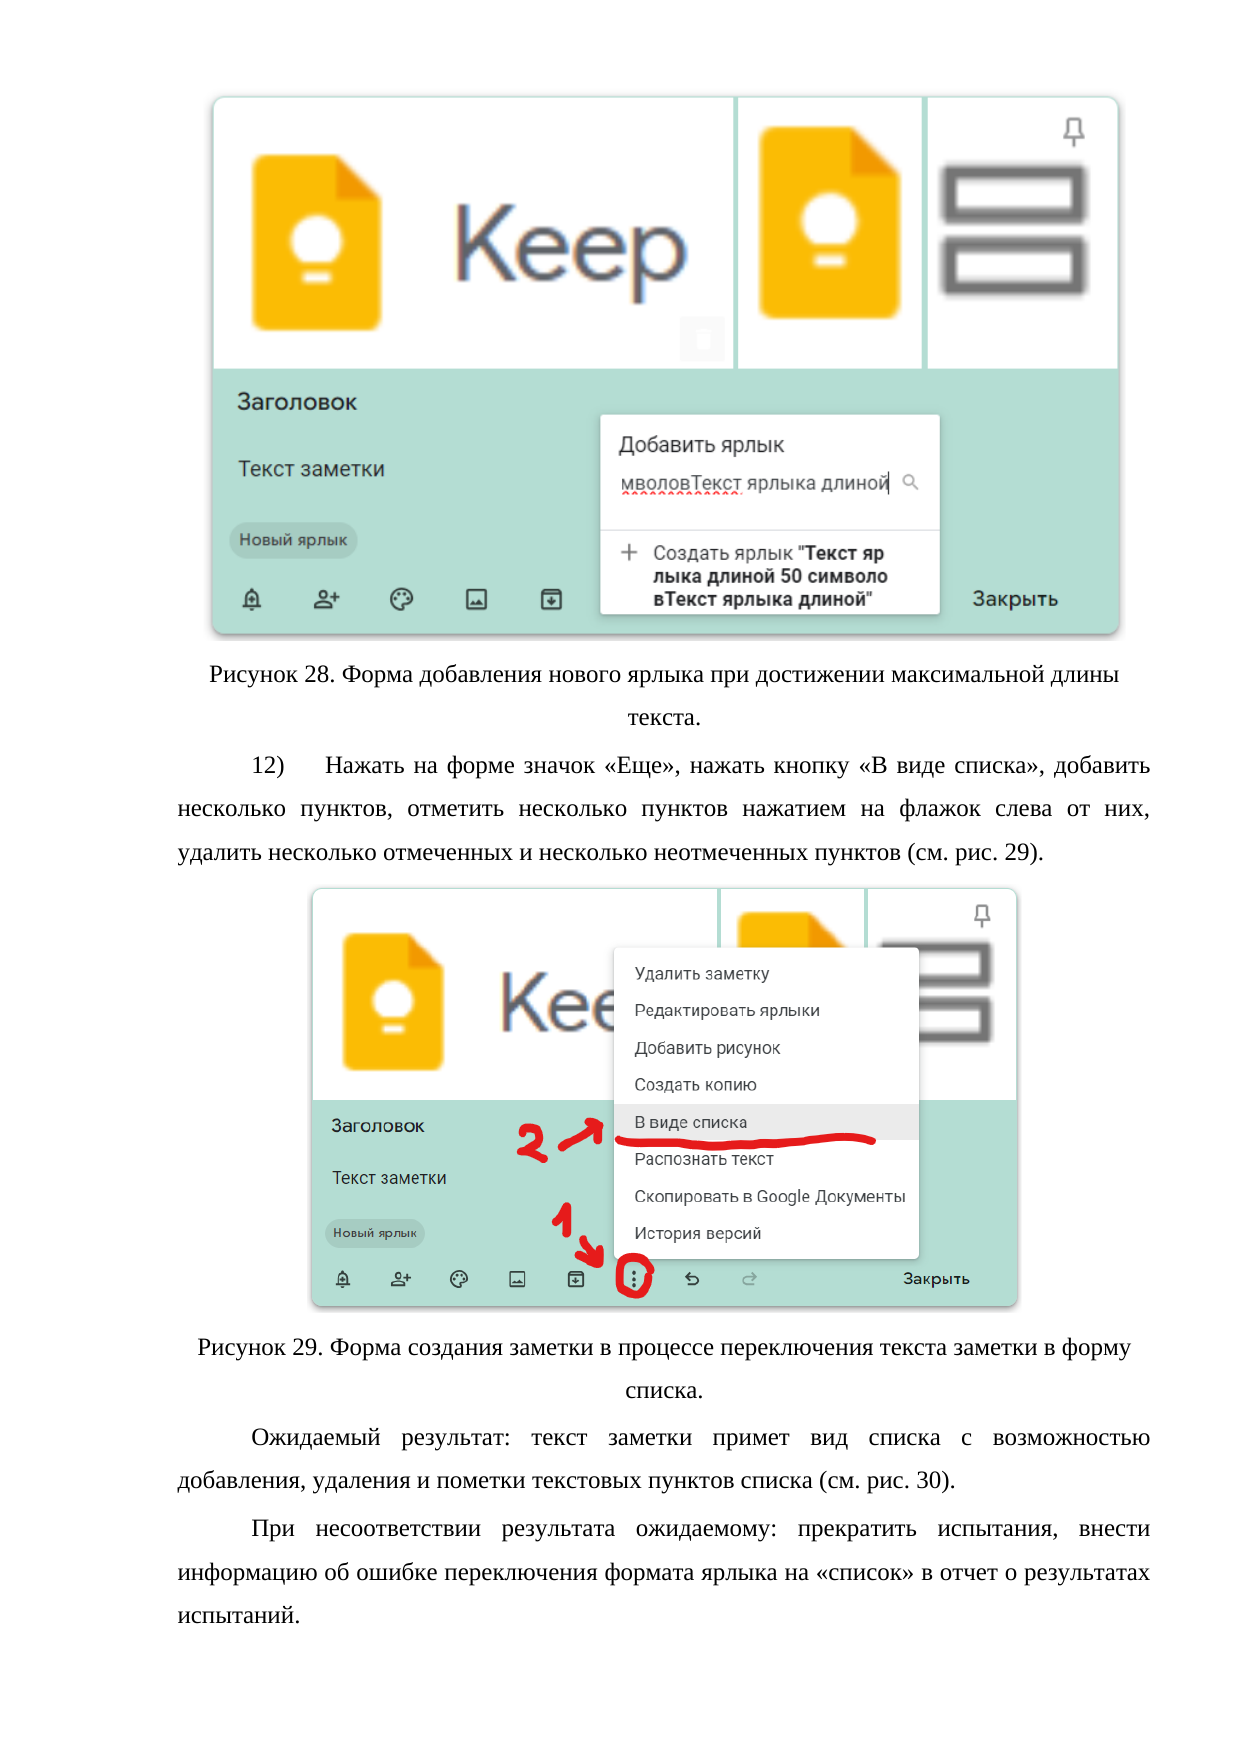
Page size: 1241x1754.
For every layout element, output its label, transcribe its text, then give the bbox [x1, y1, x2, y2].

picture [203, 88, 1126, 641]
list Нажать на форме значок «Еще», нажать кнопку «В виде списка», добавить несколько пунктов, отметить несколько пунктов нажатием на флажок слева от них, удалить несколько отмеченных и несколько неотмеченных пунктов (см. рис. 29). [177, 750, 1152, 865]
text Рисунок 28. Форма добавления нового ярлыка при достижении максимальной длины текста. [177, 659, 1152, 731]
text При несоответствии результата ожидаемому: прекратить испытания, внести информацию об ошибке переключения формата ярлыка на «список» в отчет о результатах испытаний. [177, 1513, 1152, 1628]
text Ожидаемый результат: текст заметки примет вид списка с возможностью добавления, удаления и пометки текстовых пунктов списка (см. рис. 30). [177, 1422, 1152, 1494]
text Рисунок 29. Форма создания заметки в процессе переключения текста заметки в форму списка. [177, 1332, 1152, 1403]
picture [307, 884, 1022, 1313]
